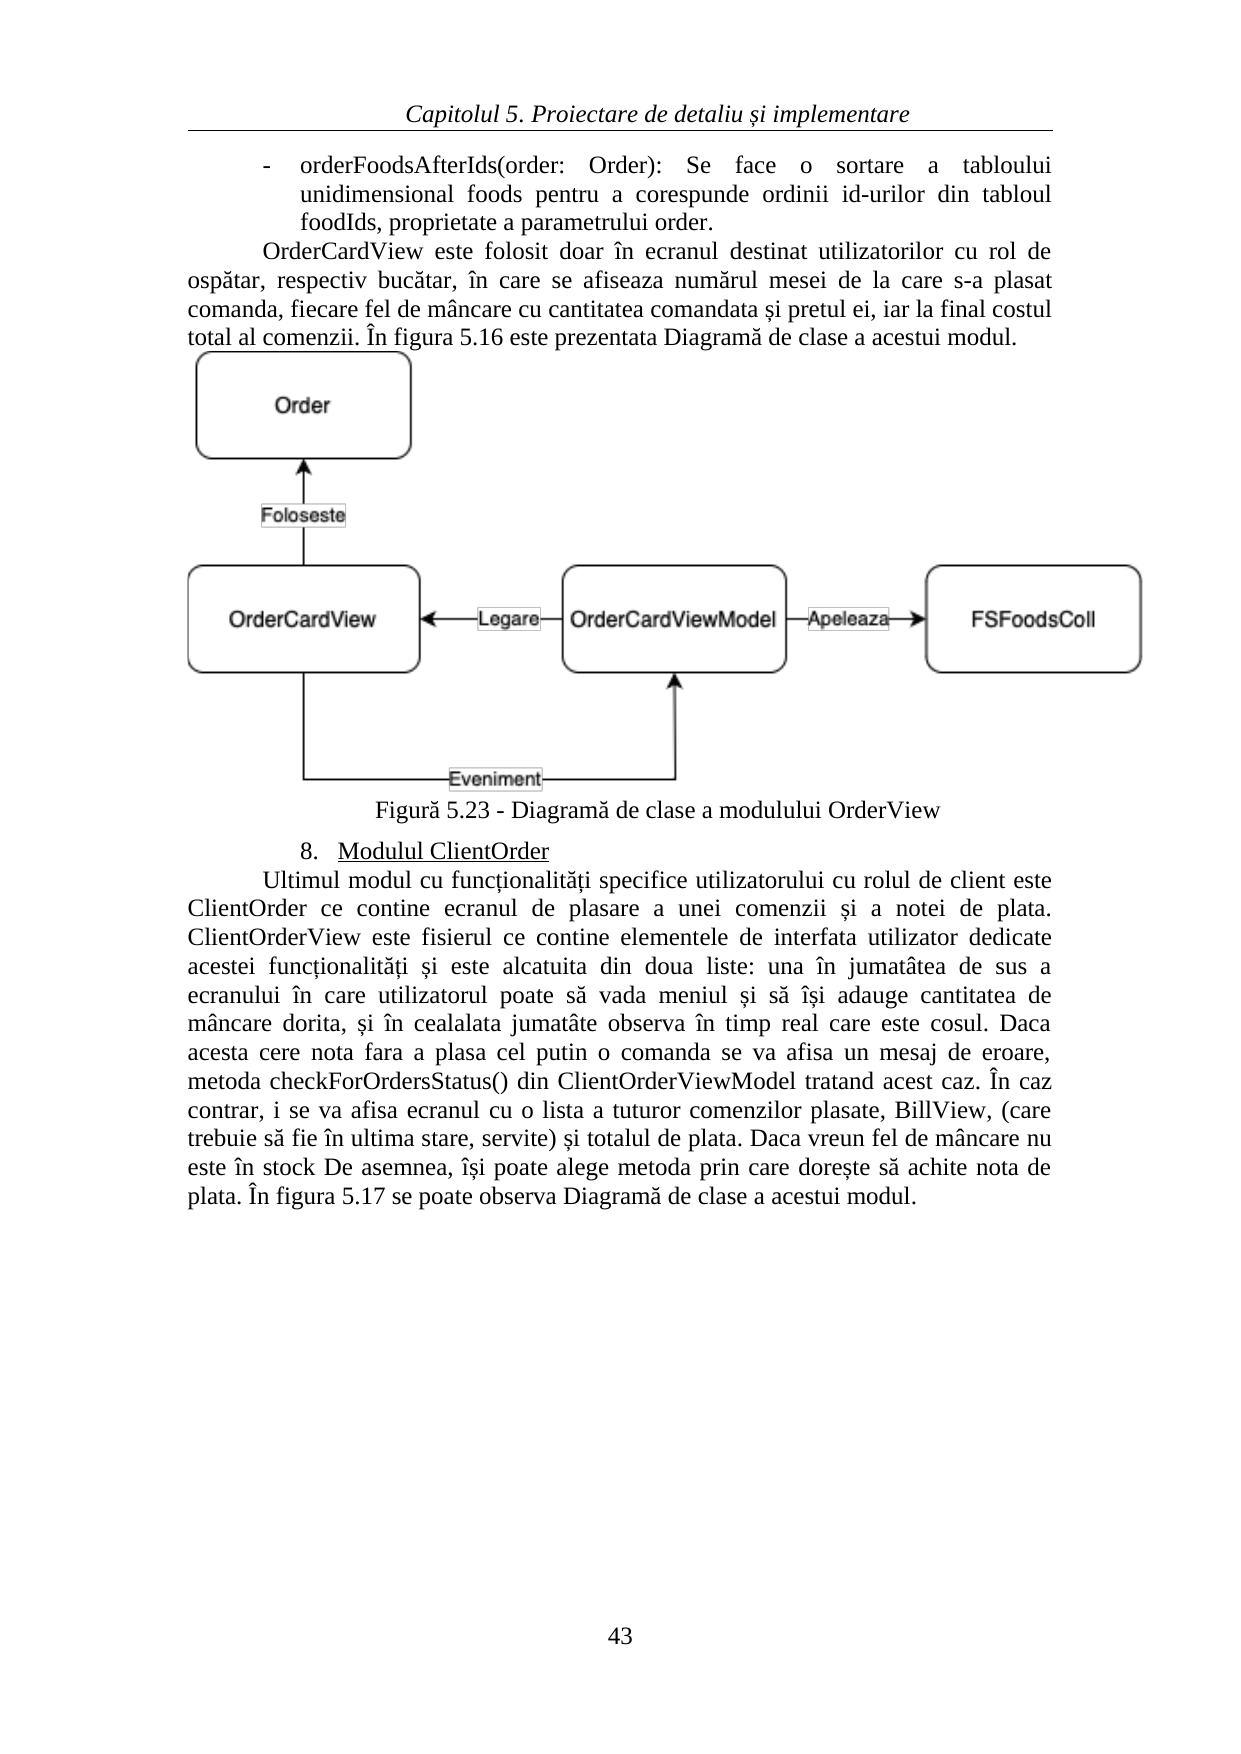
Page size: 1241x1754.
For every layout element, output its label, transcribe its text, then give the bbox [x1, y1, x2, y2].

list Modulul ClientOrder [300, 836, 1053, 865]
text Ultimul modul cu funcționalități specifice utilizatorului cu rolul de client este ClientOrder ce contine ecranul de plasare a unei comenzii și a notei de plata. ClientOrderView este fisierul ce contine elementele de interfata utilizator dedicate acestei funcționalități și este alcatuita din doua liste: una în jumatâtea de sus a ecranului în care utilizatorul poate să vada meniul și să își adauge cantitatea de mâncare dorita, și în cealalata jumatâte observa în timp real care este cosul. Daca acesta cere nota fara a plasa cel putin o comanda se va afisa un mesaj de eroare, metoda checkForOrdersStatus() din ClientOrderViewModel tratand acest caz. În caz contrar, i se va afisa ecranul cu o lista a tuturor comenzilor plasate, BillView, (care trebuie să fie în ultima stare, servite) și totalul de plata. Daca vreun fel de mâncare nu este în stock De asemnea, își poate alege metoda prin care dorește să achite nota de plata. În figura 5.17 se poate observa Diagramă de clase a acestui modul. [187, 865, 1053, 1210]
list orderFoodsAfterIds(order: Order): Se face o sortare a tabloului unidimensional foods pentru a corespunde ordinii id-urilor din tabloul foodIds, proprietate a parametrului order. [262, 150, 1053, 236]
picture [187, 351, 1143, 795]
text OrderCardView este folosit doar în ecranul destinat utilizatorilor cu rol de ospătar, respectiv bucătar, în care se afiseaza numărul mesei de la care s-a plasat comanda, fiecare fel de mâncare cu cantitatea comandata și pretul ei, iar la final costul total al comenzii. În figura 5.16 este prezentata Diagramă de clase a acestui modul. [187, 236, 1053, 351]
